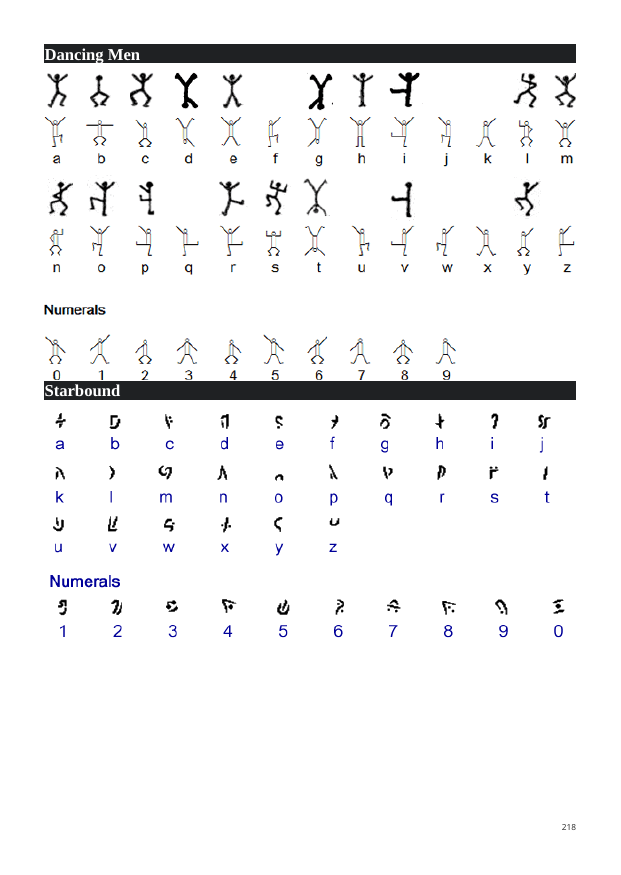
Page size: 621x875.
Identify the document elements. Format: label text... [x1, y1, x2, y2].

text Dancing Men [44, 44, 576, 63]
picture [44, 401, 576, 649]
picture [44, 65, 576, 380]
text Starbound [44, 381, 576, 400]
